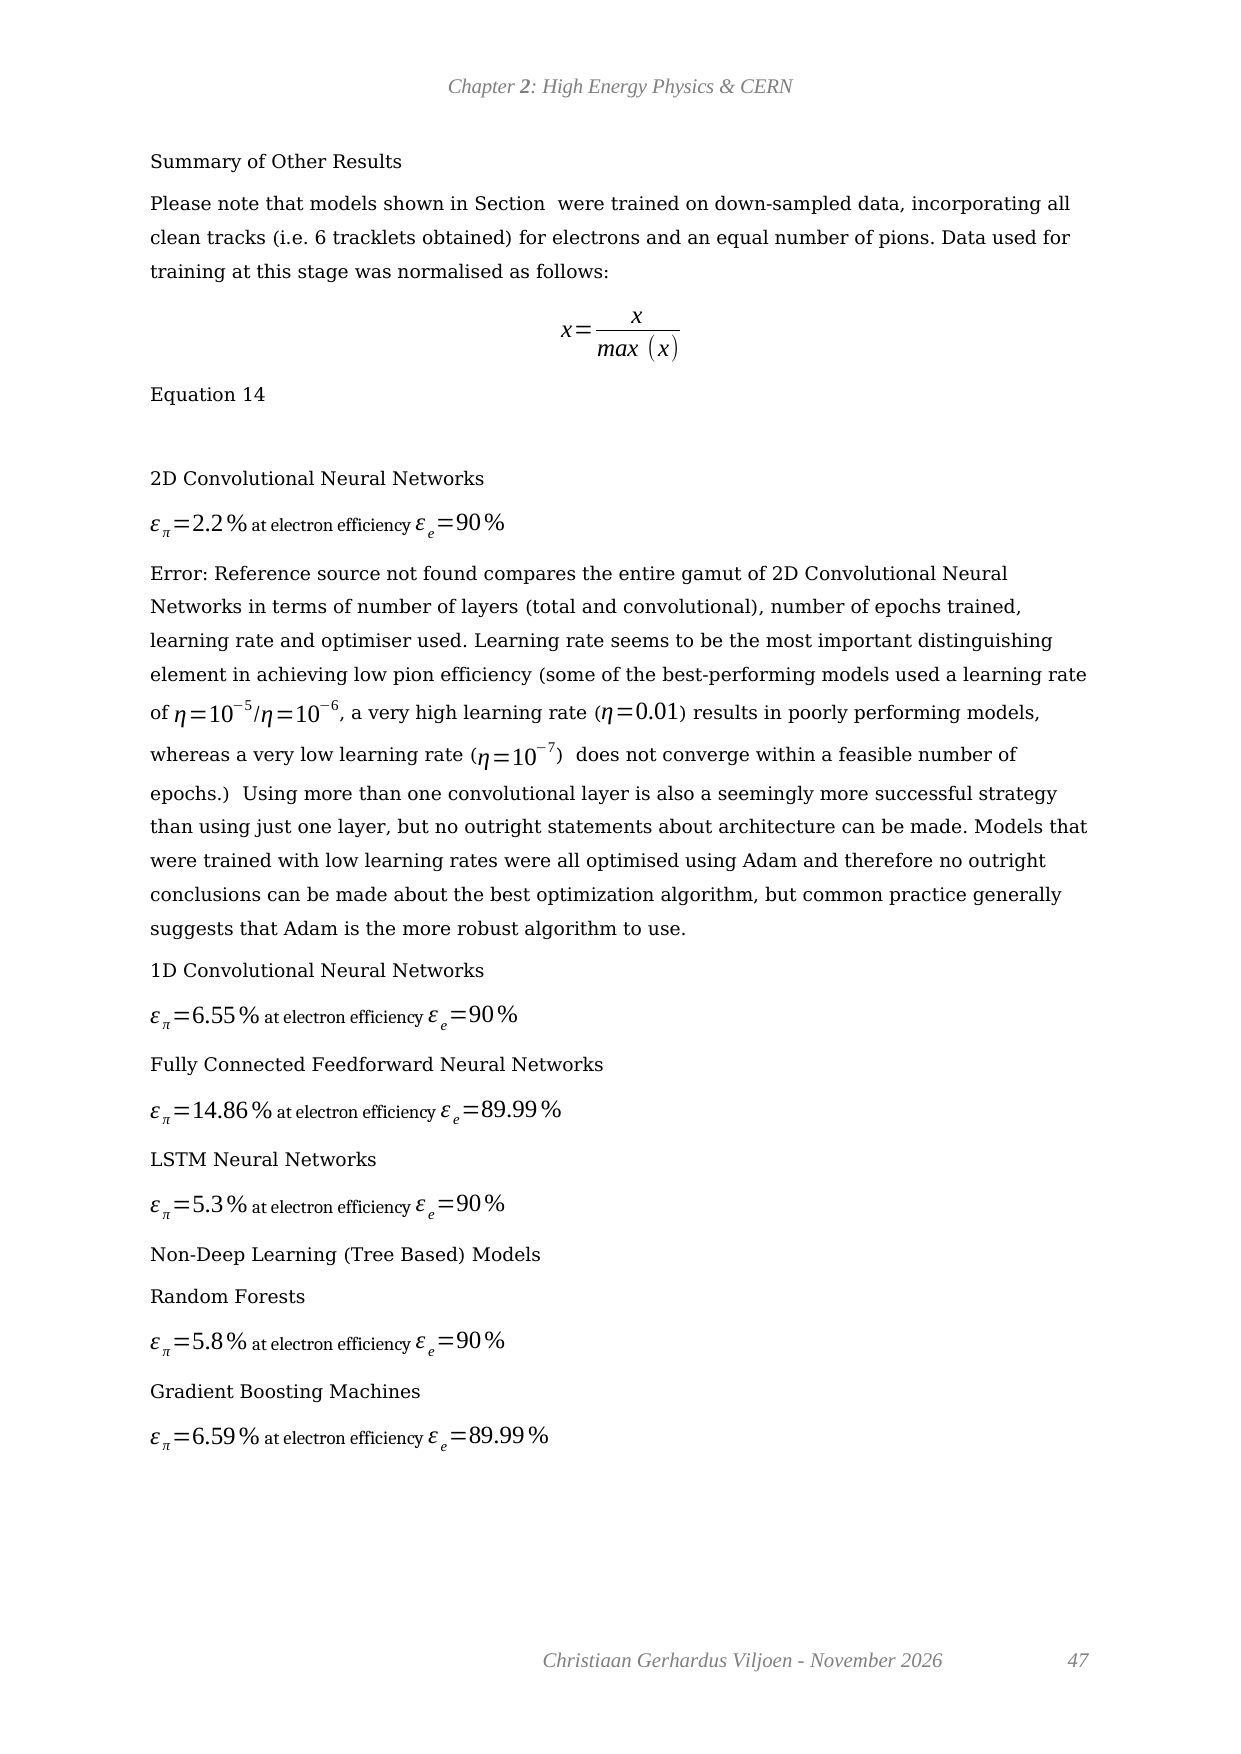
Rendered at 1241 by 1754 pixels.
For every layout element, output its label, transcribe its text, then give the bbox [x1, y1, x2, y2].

text Gradient Boosting Machines [150, 1379, 1090, 1402]
text Fully Connected Feedforward Neural Networks [150, 1053, 1090, 1076]
text LSTM Neural Networks [150, 1148, 1090, 1170]
text at electron efficiency [150, 1422, 1090, 1455]
text at electron efficiency [150, 1095, 1090, 1129]
text 2D Convolutional Neural Networks [150, 467, 1090, 489]
text at electron efficiency [150, 509, 1090, 542]
text Random Forests [150, 1285, 1090, 1307]
text at electron efficiency [150, 1327, 1090, 1361]
text at electron efficiency [150, 1000, 1090, 1034]
text Equation 14 [150, 382, 1090, 405]
text Summary of Other Results [150, 150, 1090, 172]
text at electron efficiency [150, 1190, 1090, 1224]
text Please note that models shown in Section 0 were trained on down-sampled data, incorporating all clean tracks (i.e. 6 tracklets obtained) for electrons and an equal number of pions. Data used for training at this stage was normalised as follows: [150, 192, 1090, 282]
text 1D Convolutional Neural Networks [150, 958, 1090, 981]
text Non-Deep Learning (Tree Based) Models [150, 1243, 1090, 1265]
